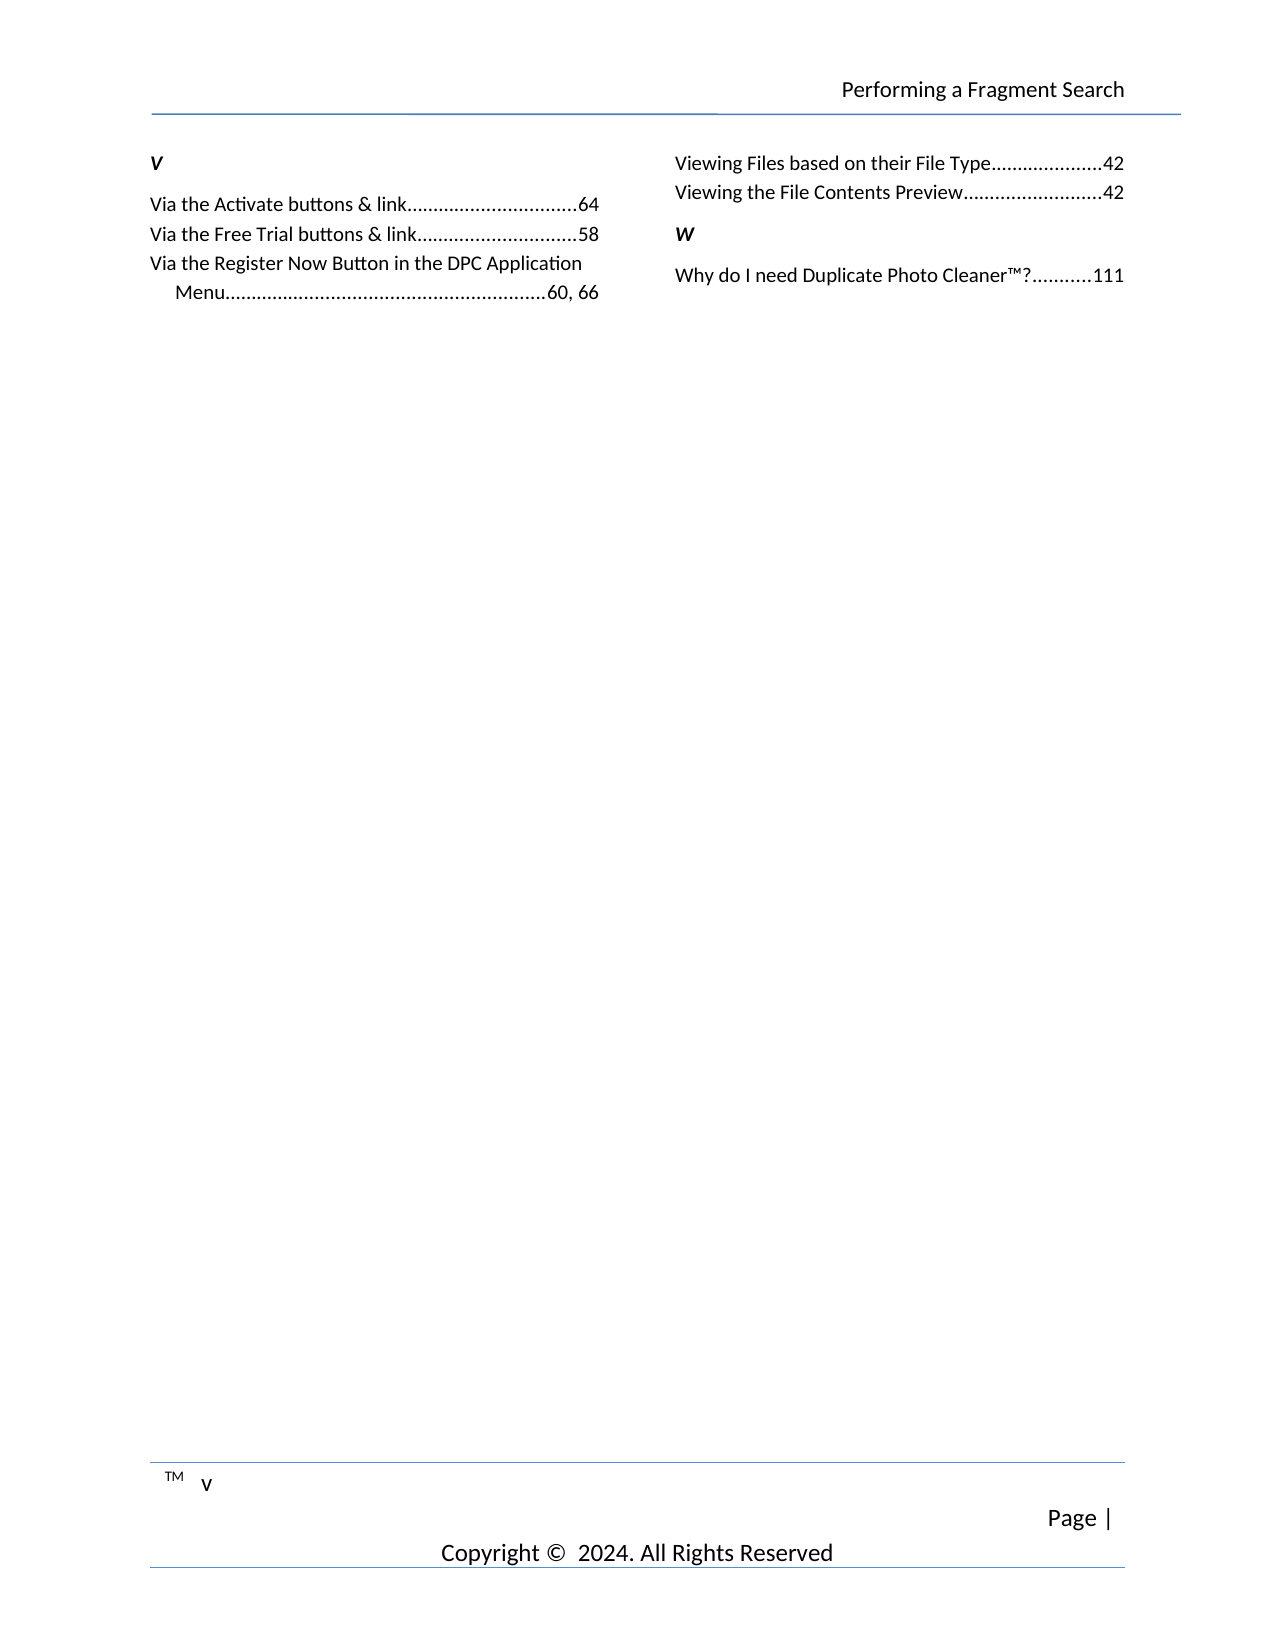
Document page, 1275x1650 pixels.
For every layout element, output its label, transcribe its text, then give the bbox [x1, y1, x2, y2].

text Viewing the File Contents Preview 42 [675, 179, 1125, 204]
text Via the Free Trial buttons & link 58 [150, 221, 600, 246]
text Via the Register Now Button in the DPC Application Menu 60, 66 [150, 250, 600, 304]
subtitle V [150, 150, 600, 175]
text Why do I need Duplicate Photo Cleaner™? 111 [675, 262, 1125, 288]
text Via the Activate buttons & link 64 [150, 192, 600, 217]
subtitle W [675, 221, 1125, 246]
text Viewing Files based on their File Type 42 [675, 150, 1125, 175]
